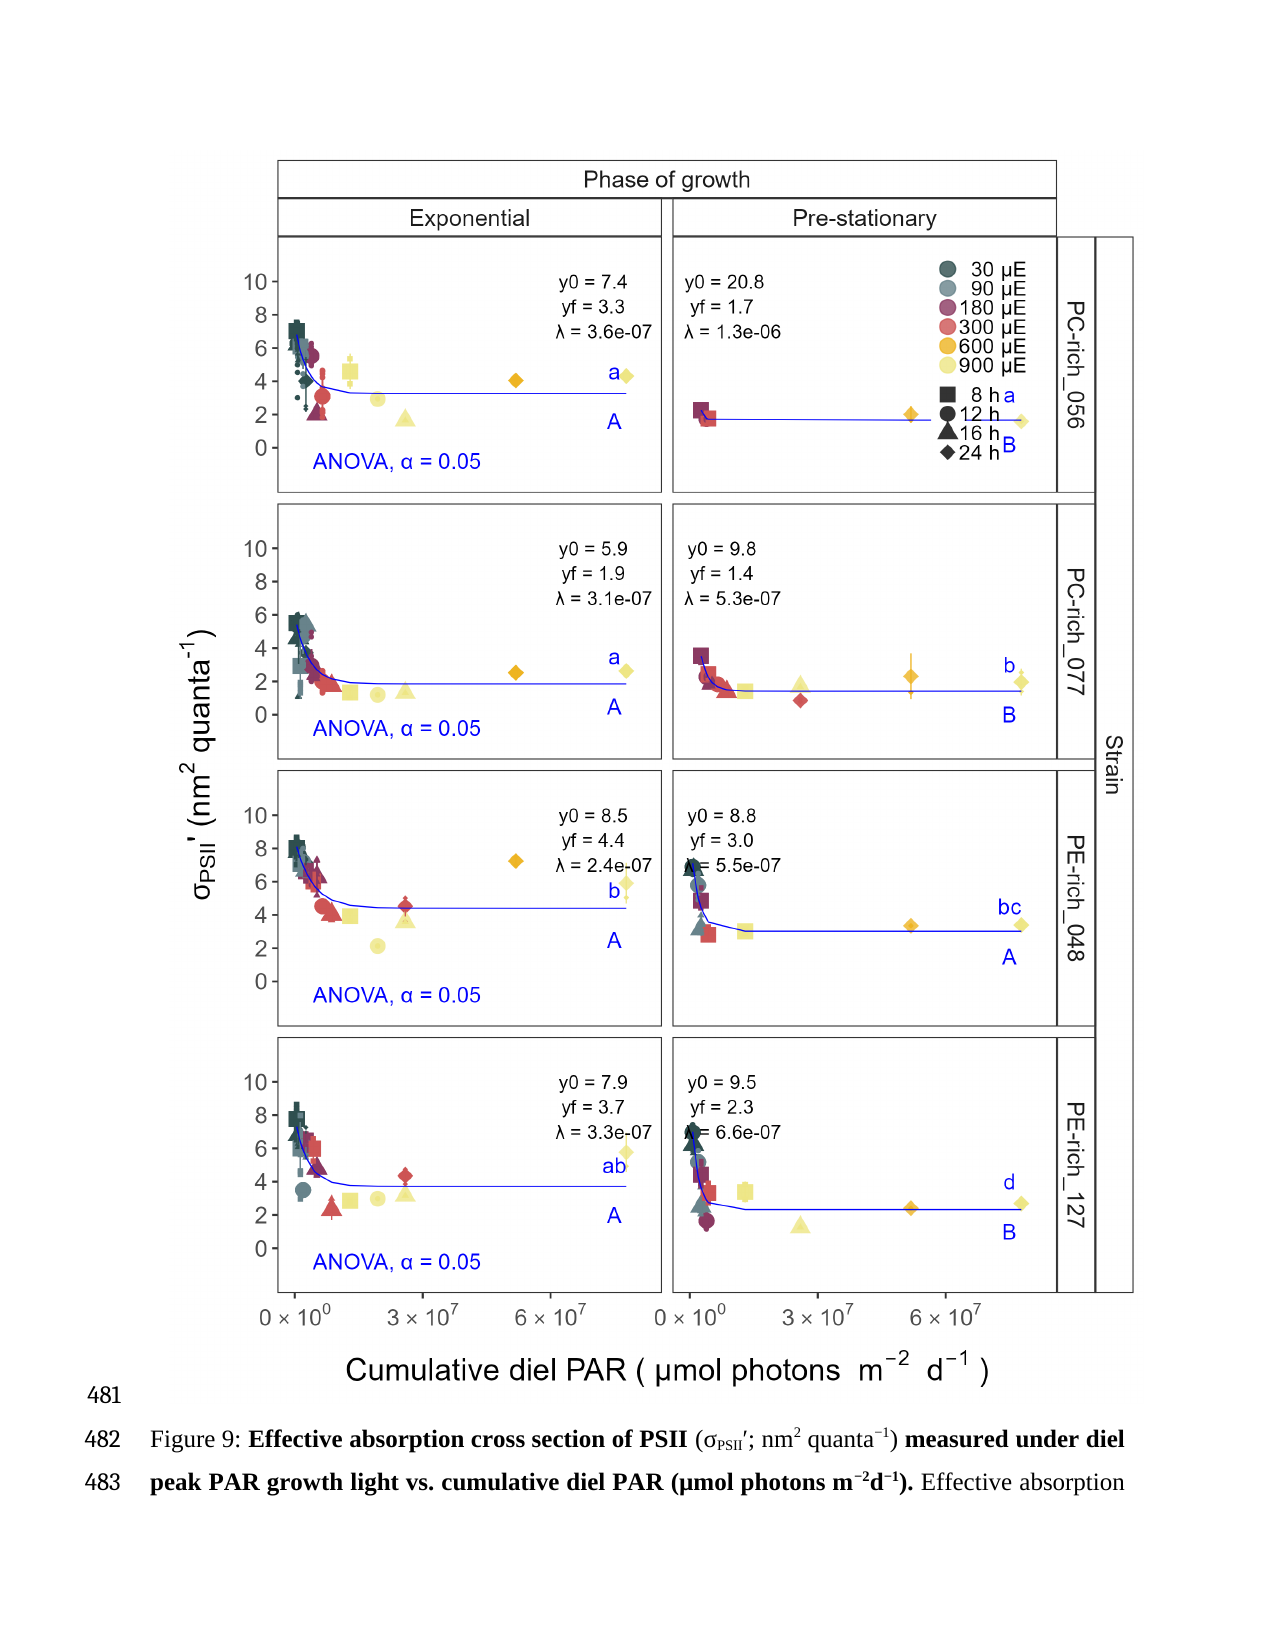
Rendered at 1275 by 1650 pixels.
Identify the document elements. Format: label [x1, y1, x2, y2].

picture [168, 150, 1144, 1404]
text [150, 1424, 1125, 1496]
